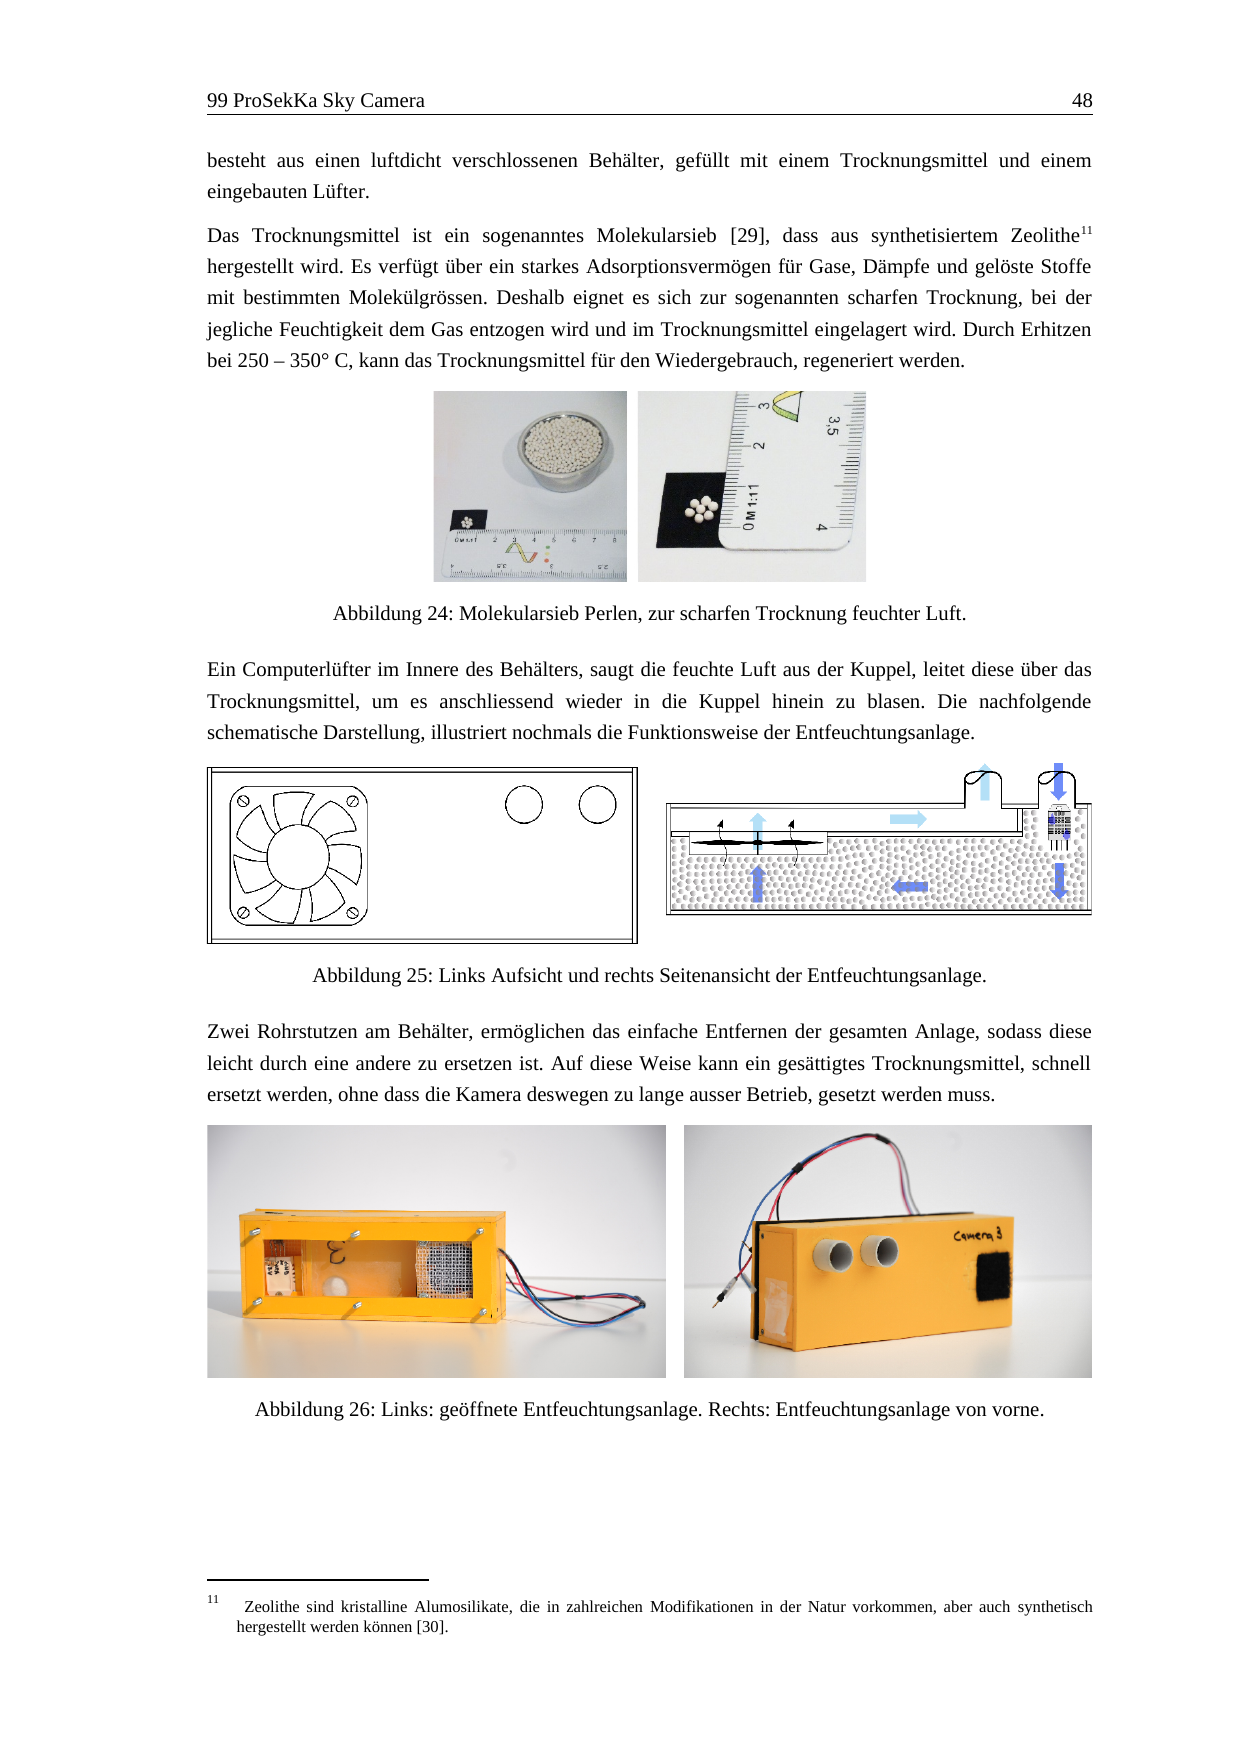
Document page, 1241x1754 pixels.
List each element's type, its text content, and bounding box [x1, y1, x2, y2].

text Zwei Rohrstutzen am Behälter, ermöglichen das einfache Entfernen der gesamten Anlage, sodass diese leicht durch eine andere zu ersetzen ist. Auf diese Weise kann ein gesättigtes Trocknungsmittel, schnell ersetzt werden, ohne dass die Kamera deswegen zu lange ausser Betrieb, gesetzt werden muss. [207, 1019, 1093, 1106]
picture [206, 763, 1092, 944]
text Abbildung 24: Molekularsieb Perlen, zur scharfen Trocknung feuchter Luft. [207, 601, 1093, 625]
text Das Trocknungsmittel ist ein sogenanntes Molekularsieb [29], dass aus synthetisiertem Zeolithe hergestellt wird. Es verfügt über ein starkes Adsorptionsvermögen für Gase, Dämpfe und gelöste Stoffe mit bestimmten Molekülgrössen. Deshalb eignet es sich zur sogenannten scharfen Trocknung, bei der jegliche Feuchtigkeit dem Gas entzogen wird und im Trocknungsmittel eingelagert wird. Durch Erhitzen bei 250 – 350° C, kann das Trocknungsmittel für den Wiedergebrauch, regeneriert werden. [207, 223, 1093, 372]
text Abbildung 26: Links: geöffnete Entfeuchtungsanlage. Rechts: Entfeuchtungsanlage von vorne. [207, 1397, 1093, 1421]
picture [433, 391, 867, 582]
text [207, 148, 1093, 203]
text Abbildung 25: Links Aufsicht und rechts Seitenansicht der Entfeuchtungsanlage. [207, 963, 1093, 987]
text Ein Computerlüfter im Innere des Behälters, saugt die feuchte Luft aus der Kuppel, leitet diese über das Trocknungsmittel, um es anschliessend wieder in die Kuppel hinein zu blasen. Die nachfolgende schematische Darstellung, illustriert nochmals die Funktionsweise der Entfeuchtungsanlage. [207, 657, 1093, 744]
picture [207, 1125, 1092, 1378]
